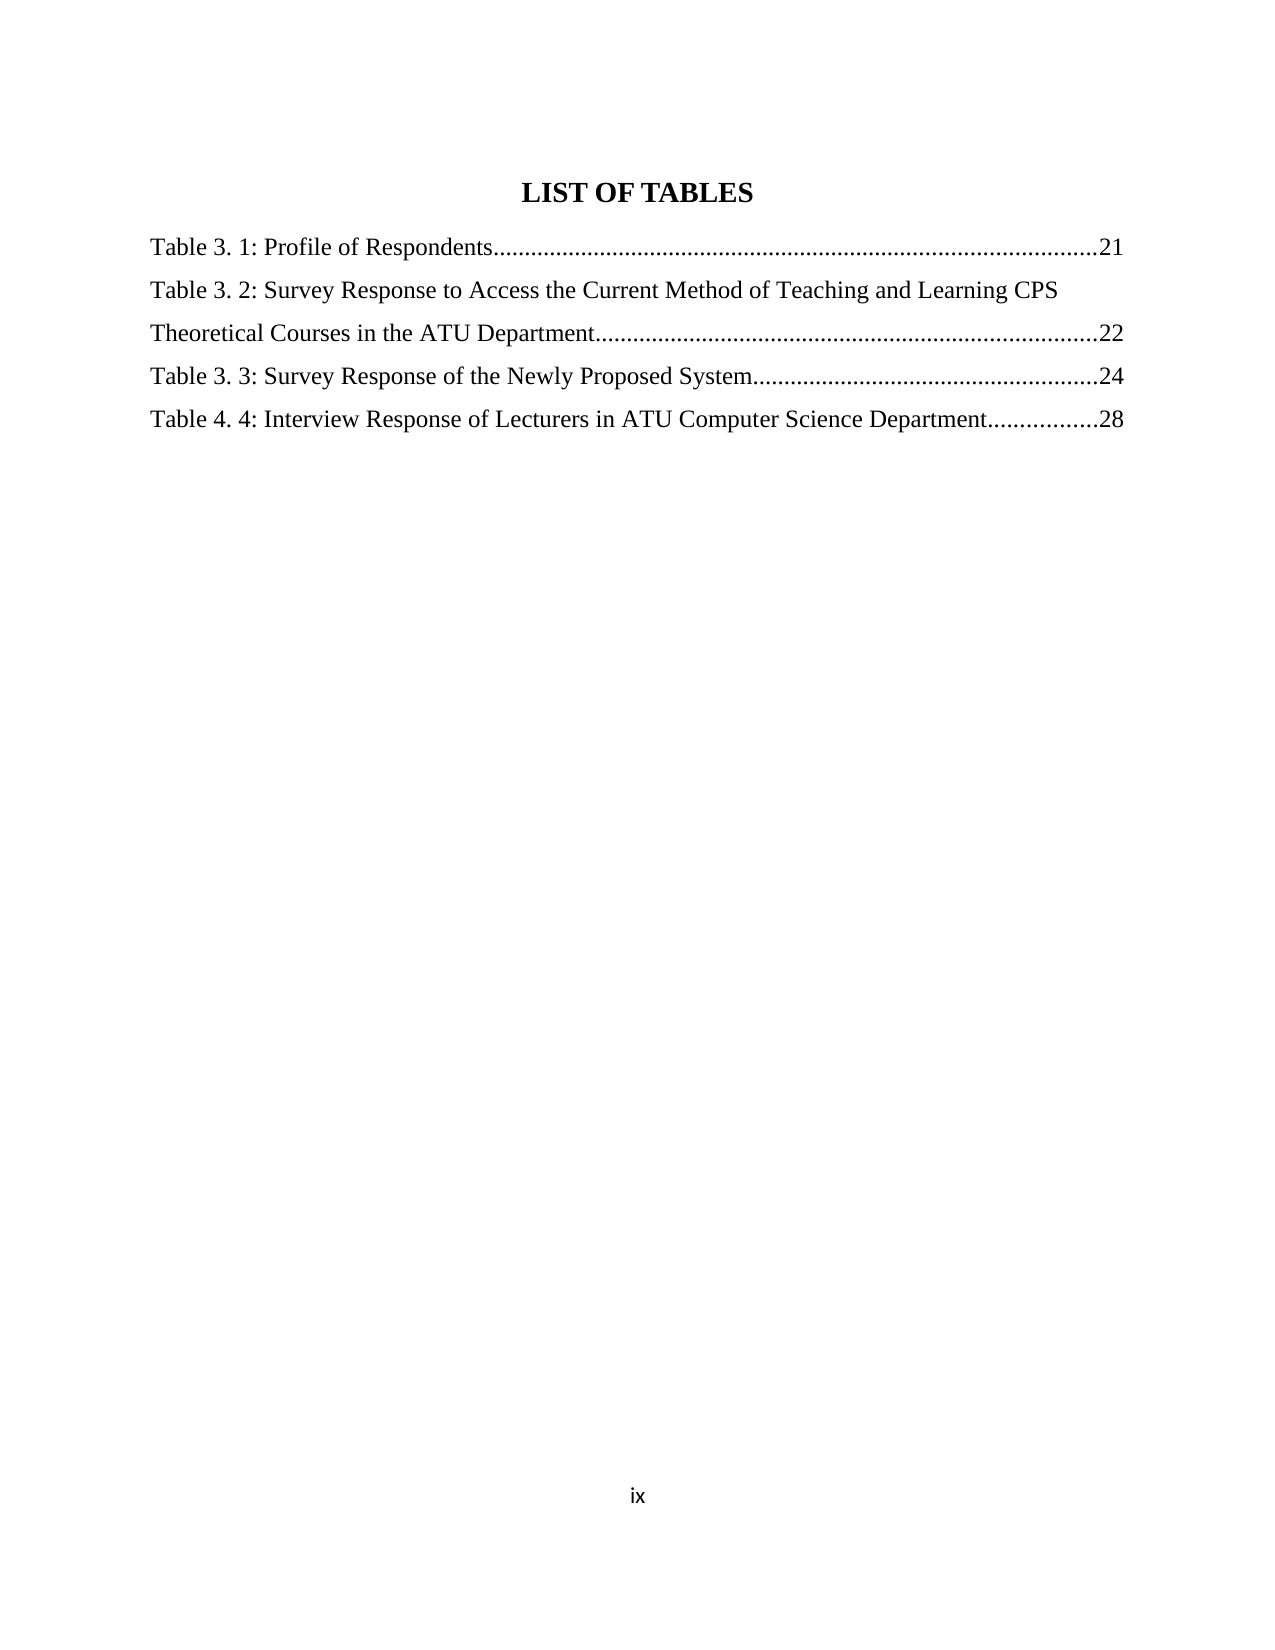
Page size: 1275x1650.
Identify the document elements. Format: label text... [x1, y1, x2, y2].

text Table 3. 2: Survey Response to Access the Current Method of Teaching and Learning CPS Theoretical Courses in the ATU Department 22 [150, 275, 1125, 347]
text Table 4. 4: Interview Response of Lecturers in ATU Computer Science Department 28 [150, 404, 1125, 433]
text Table 3. 3: Survey Response of the Newly Proposed System 24 [150, 361, 1125, 390]
text Table 3. 1: Profile of Respondents 21 [150, 232, 1125, 260]
subtitle LIST OF TABLES [150, 175, 1125, 208]
